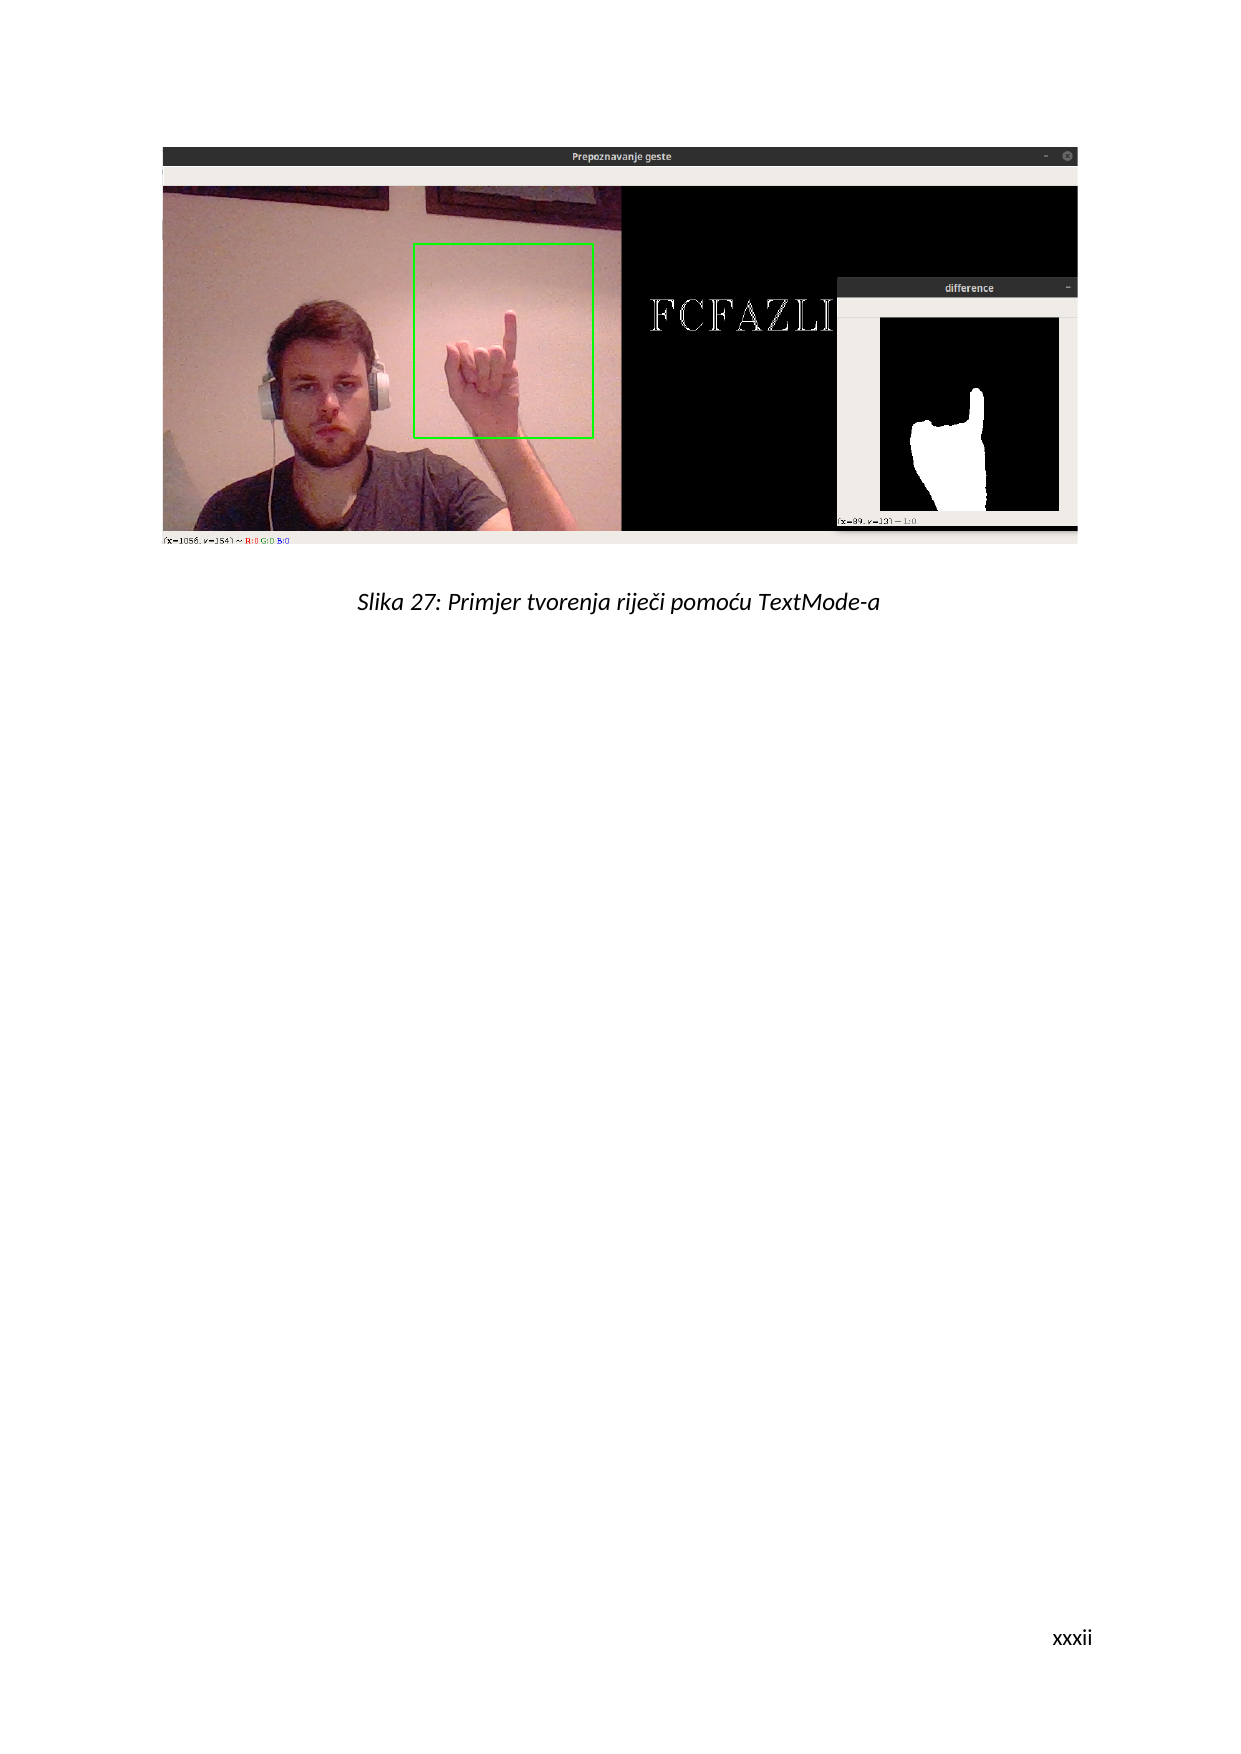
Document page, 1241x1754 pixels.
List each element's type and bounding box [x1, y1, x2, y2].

picture [162, 147, 1078, 544]
